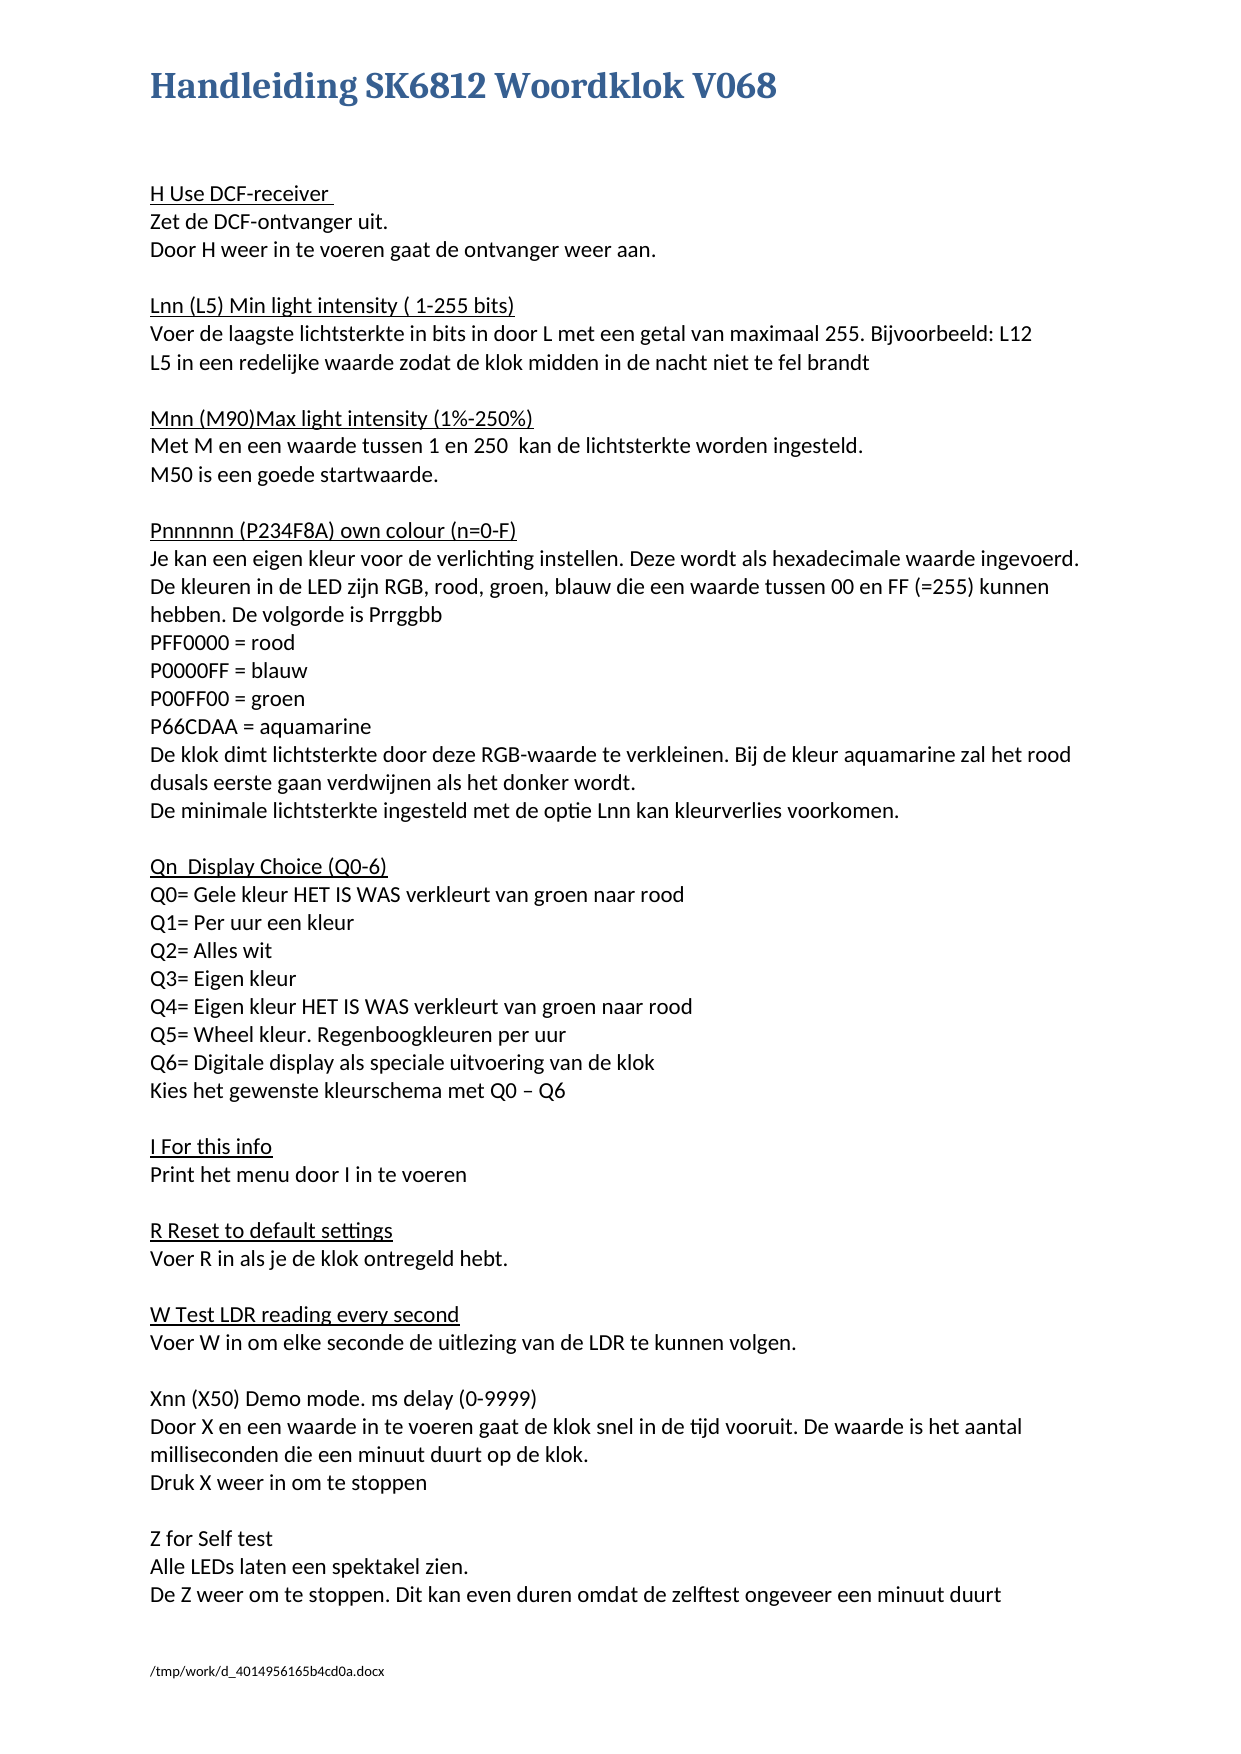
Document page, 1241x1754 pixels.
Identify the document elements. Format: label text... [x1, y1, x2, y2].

text PFF0000 = rood [150, 628, 1090, 656]
text Q3= Eigen kleur [150, 964, 1090, 992]
text M50 is een goede startwaarde. [150, 460, 1090, 488]
text P0000FF = blauw [150, 656, 1090, 684]
text Voer de laagste lichtsterkte in bits in door L met een getal van maximaal 255. Bijvoorbeeld: L12 [150, 319, 1090, 348]
text Kies het gewenste kleurschema met Q0 – Q6 [150, 1076, 1090, 1104]
text De klok dimt lichtsterkte door deze RGB-waarde te verkleinen. Bij de kleur aquamarine zal het rood dusals eerste gaan verdwijnen als het donker wordt. De minimale lichtsterkte ingesteld met de optie Lnn kan kleurverlies voorkomen. [150, 740, 1090, 824]
text Zet de DCF-ontvanger uit. Door H weer in te voeren gaat de ontvanger weer aan. [150, 207, 1090, 263]
text Druk X weer in om te stoppen [150, 1468, 1090, 1496]
text W Test LDR reading every second [150, 1300, 1090, 1328]
text I For this info [150, 1132, 1090, 1160]
text Z for Self test [150, 1524, 1090, 1552]
text Q5= Wheel kleur. Regenboogkleuren per uur [150, 1020, 1090, 1048]
text P66CDAA = aquamarine [150, 712, 1090, 740]
text Q1= Per uur een kleur [150, 908, 1090, 936]
text Q4= Eigen kleur HET IS WAS verkleurt van groen naar rood [150, 992, 1090, 1020]
text Voer R in als je de klok ontregeld hebt. [150, 1244, 1090, 1272]
text R Reset to default settings [150, 1216, 1090, 1244]
text Q0= Gele kleur HET IS WAS verkleurt van groen naar rood [150, 880, 1090, 908]
text H Use DCF-receiver [150, 179, 1090, 207]
text De kleuren in de LED zijn RGB, rood, groen, blauw die een waarde tussen 00 en FF (=255) kunnen hebben. De volgorde is Prrggbb [150, 572, 1090, 628]
text Met M en een waarde tussen 1 en 250 kan de lichtsterkte worden ingesteld. [150, 432, 1090, 460]
text P00FF00 = groen [150, 684, 1090, 712]
text Lnn (L5) Min light intensity ( 1-255 bits) [150, 292, 1090, 319]
text Door X en een waarde in te voeren gaat de klok snel in de tijd vooruit. De waarde is het aantal milliseconden die een minuut duurt op de klok. [150, 1412, 1090, 1468]
text Mnn (M90)Max light intensity (1%-250%) [150, 404, 1090, 432]
text De Z weer om te stoppen. Dit kan even duren omdat de zelftest ongeveer een minuut duurt [150, 1581, 1090, 1608]
text Xnn (X50) Demo mode. ms delay (0-9999) [150, 1356, 1090, 1412]
text Alle LEDs laten een spektakel zien. [150, 1552, 1090, 1581]
text Print het menu door I in te voeren [150, 1160, 1090, 1188]
text Voer W in om elke seconde de uitlezing van de LDR te kunnen volgen. [150, 1328, 1090, 1356]
text Q2= Alles wit [150, 936, 1090, 964]
text Q6= Digitale display als speciale uitvoering van de klok [150, 1048, 1090, 1076]
text Pnnnnnn (P234F8A) own colour (n=0-F) [150, 516, 1090, 544]
text L5 in een redelijke waarde zodat de klok midden in de nacht niet te fel brandt [150, 348, 1090, 376]
text Qn Display Choice (Q0-6) [150, 852, 1090, 880]
text Je kan een eigen kleur voor de verlichting instellen. Deze wordt als hexadecimale waarde ingevoerd. [150, 544, 1090, 572]
